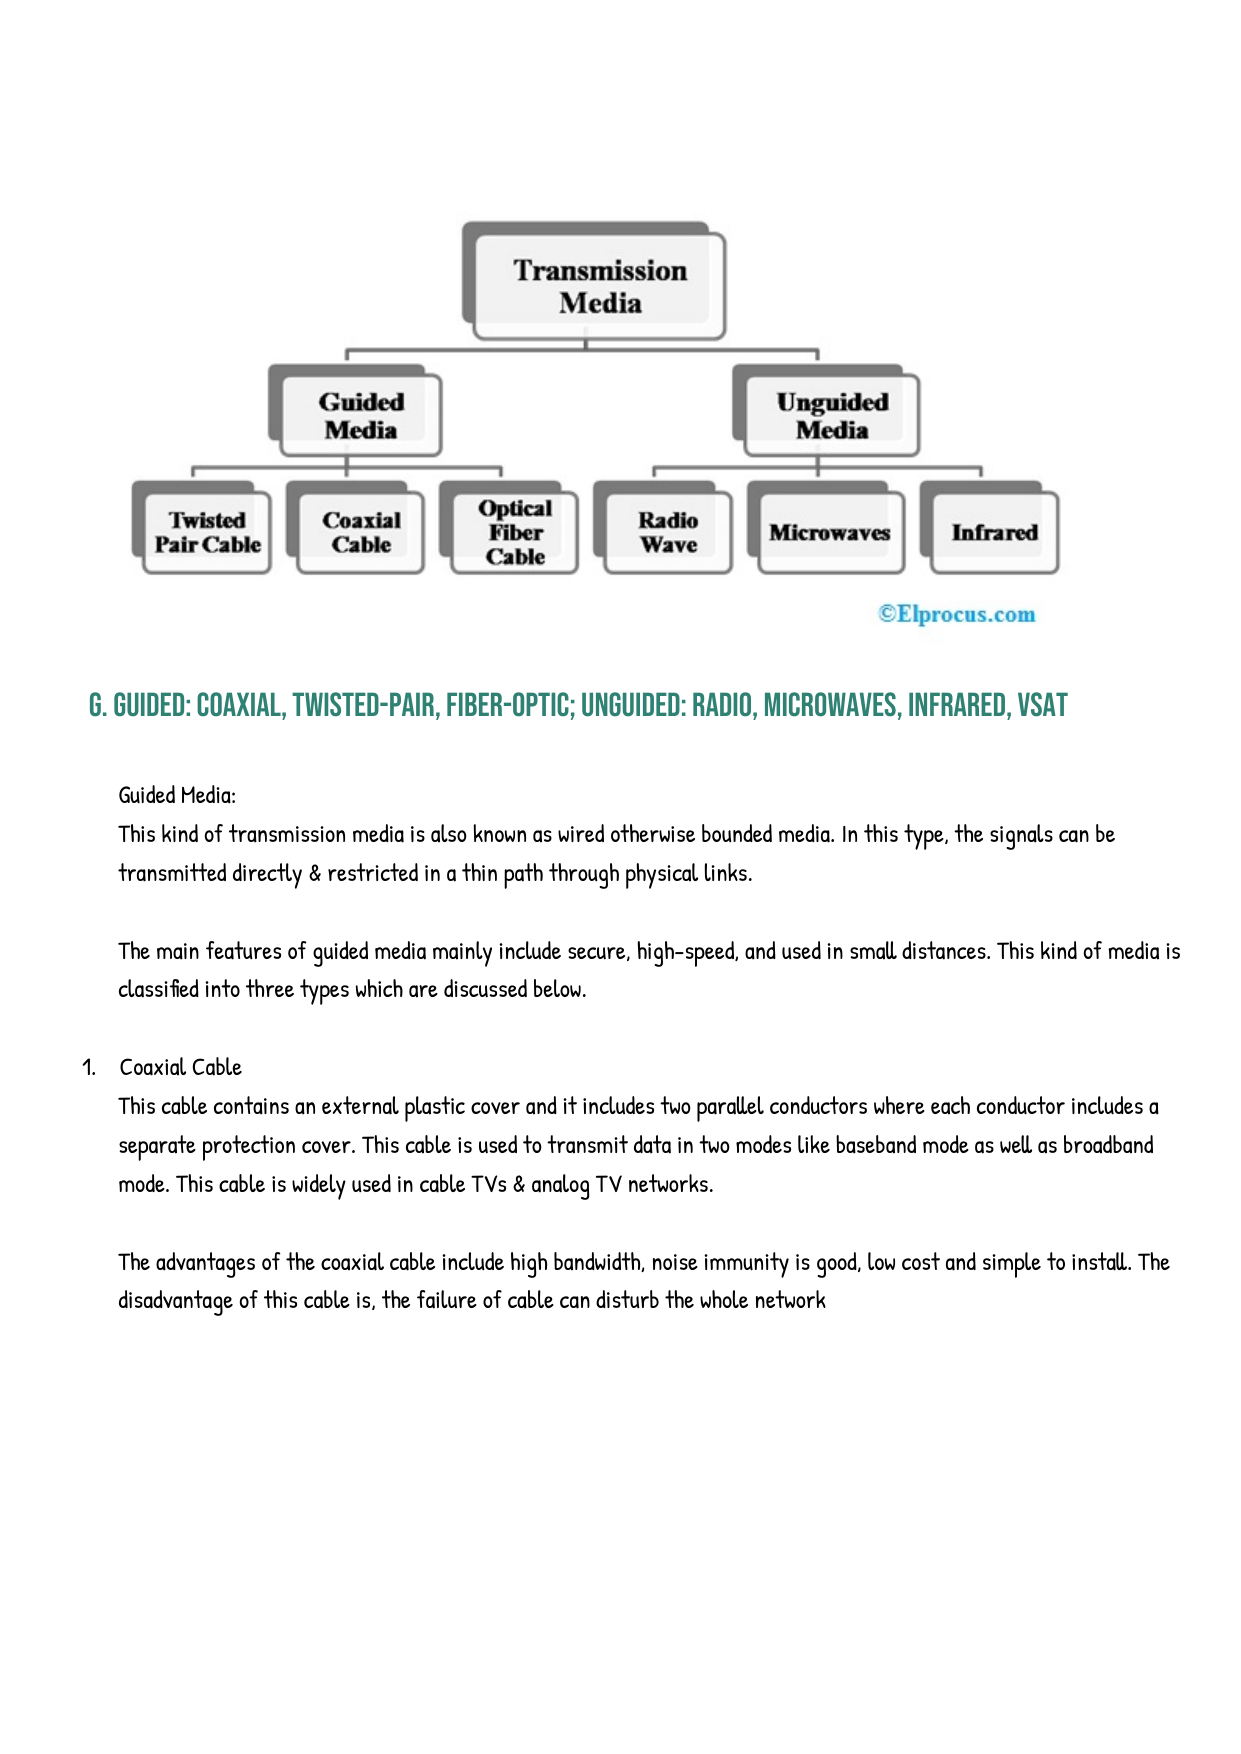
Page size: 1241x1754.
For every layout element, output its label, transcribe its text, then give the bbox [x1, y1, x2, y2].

list Coaxial Cable [82, 1049, 1210, 1083]
text This cable contains an external plastic cover and it includes two parallel conductors where each conductor includes a separate protection cover. This cable is used to transmit data in two modes like baseband mode as well as broadband mode. This cable is widely used in cable TVs & analog TV networks. [118, 1088, 1210, 1200]
text Guided Media: [118, 778, 1210, 811]
text This kind of transmission media is also known as wired otherwise bounded media. In this type, the signals can be transmitted directly & restricted in a thin path through physical links. [118, 816, 1210, 889]
text The main features of guided media mainly include secure, high-speed, and used in small distances. This kind of media is classified into three types which are discussed below. [118, 933, 1210, 1006]
text The advantages of the coaxial cable include high bandwidth, noise immunity is good, low cost and simple to install. The disadvantage of this cable is, the failure of cable can disturb the whole network [118, 1244, 1210, 1317]
subtitle g. Guided: coaxial, twisted-pair, fiber-optic; unguided: radio, microwaves, infrared, VSAT [88, 686, 1210, 726]
picture [118, 150, 1086, 644]
